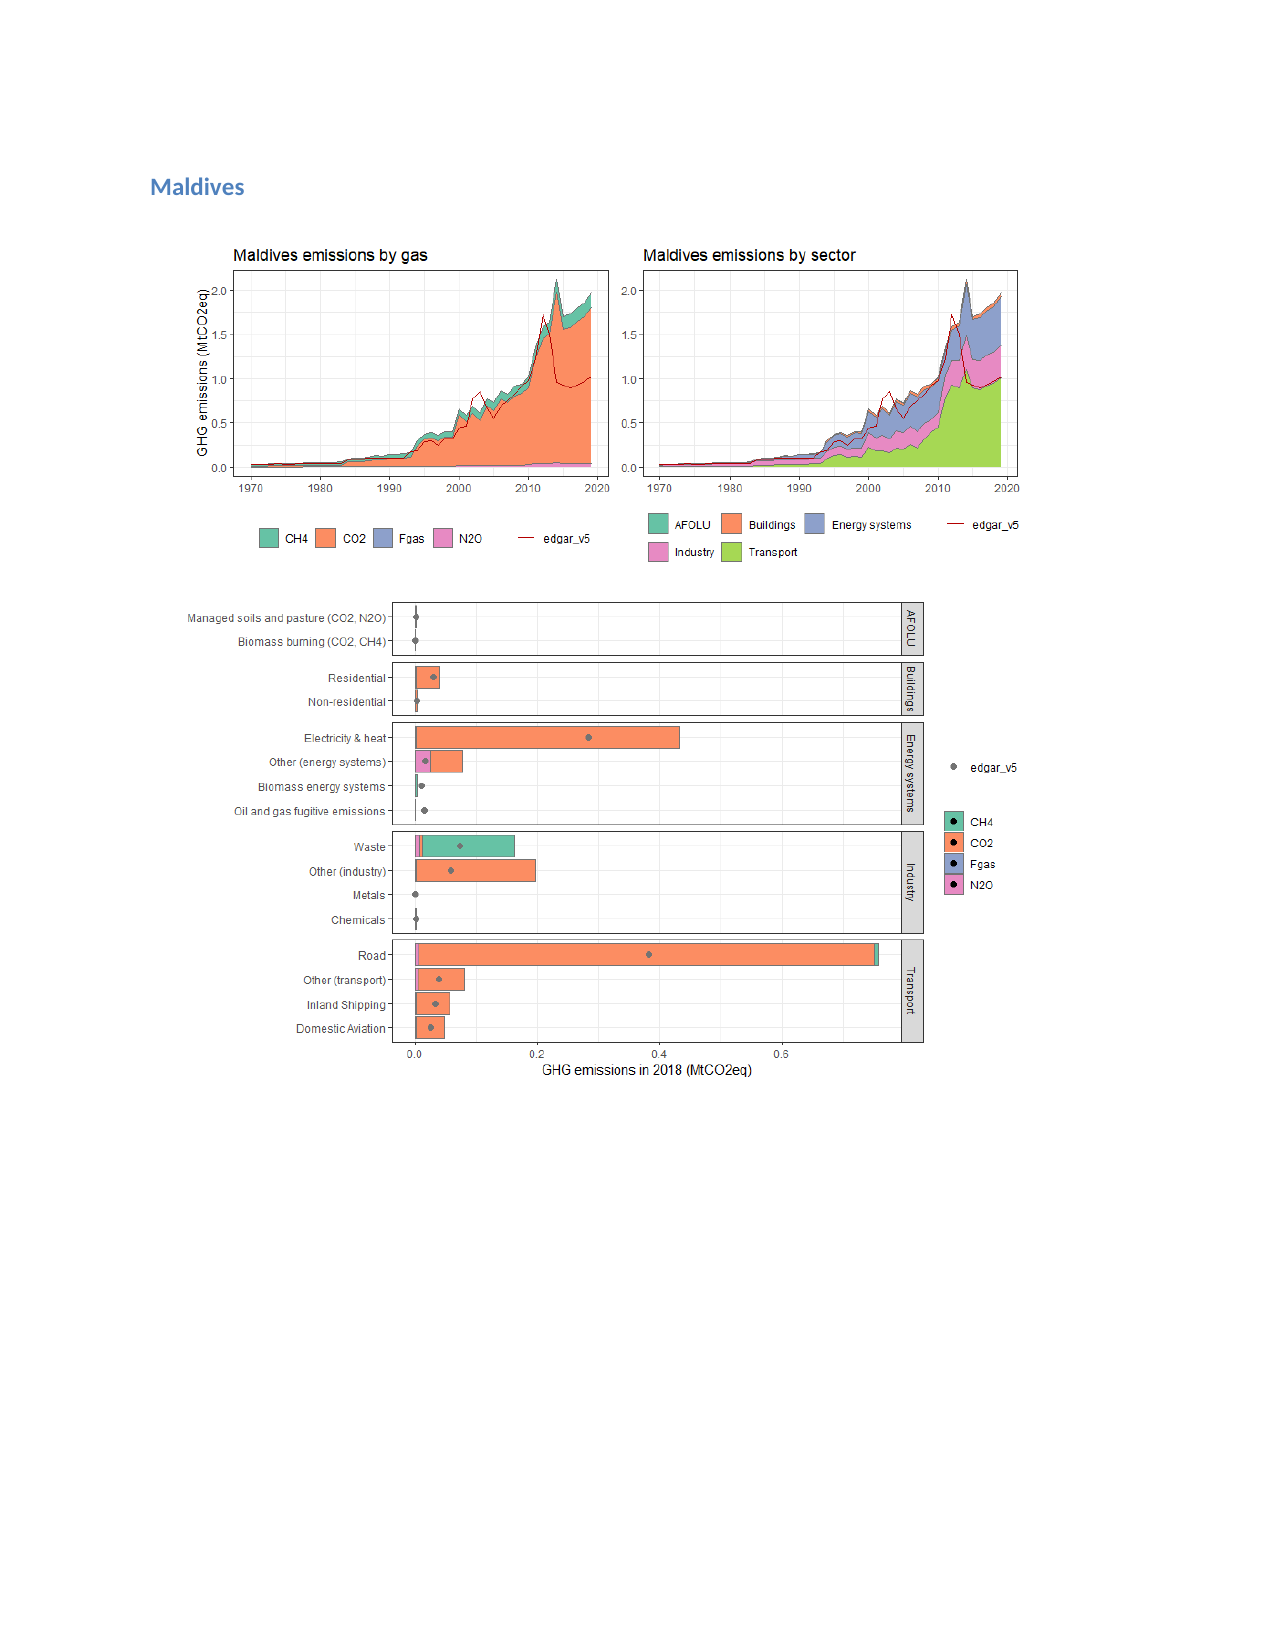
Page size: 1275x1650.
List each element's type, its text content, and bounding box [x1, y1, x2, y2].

picture [168, 220, 1044, 1096]
subtitle Maldives [150, 171, 1125, 201]
